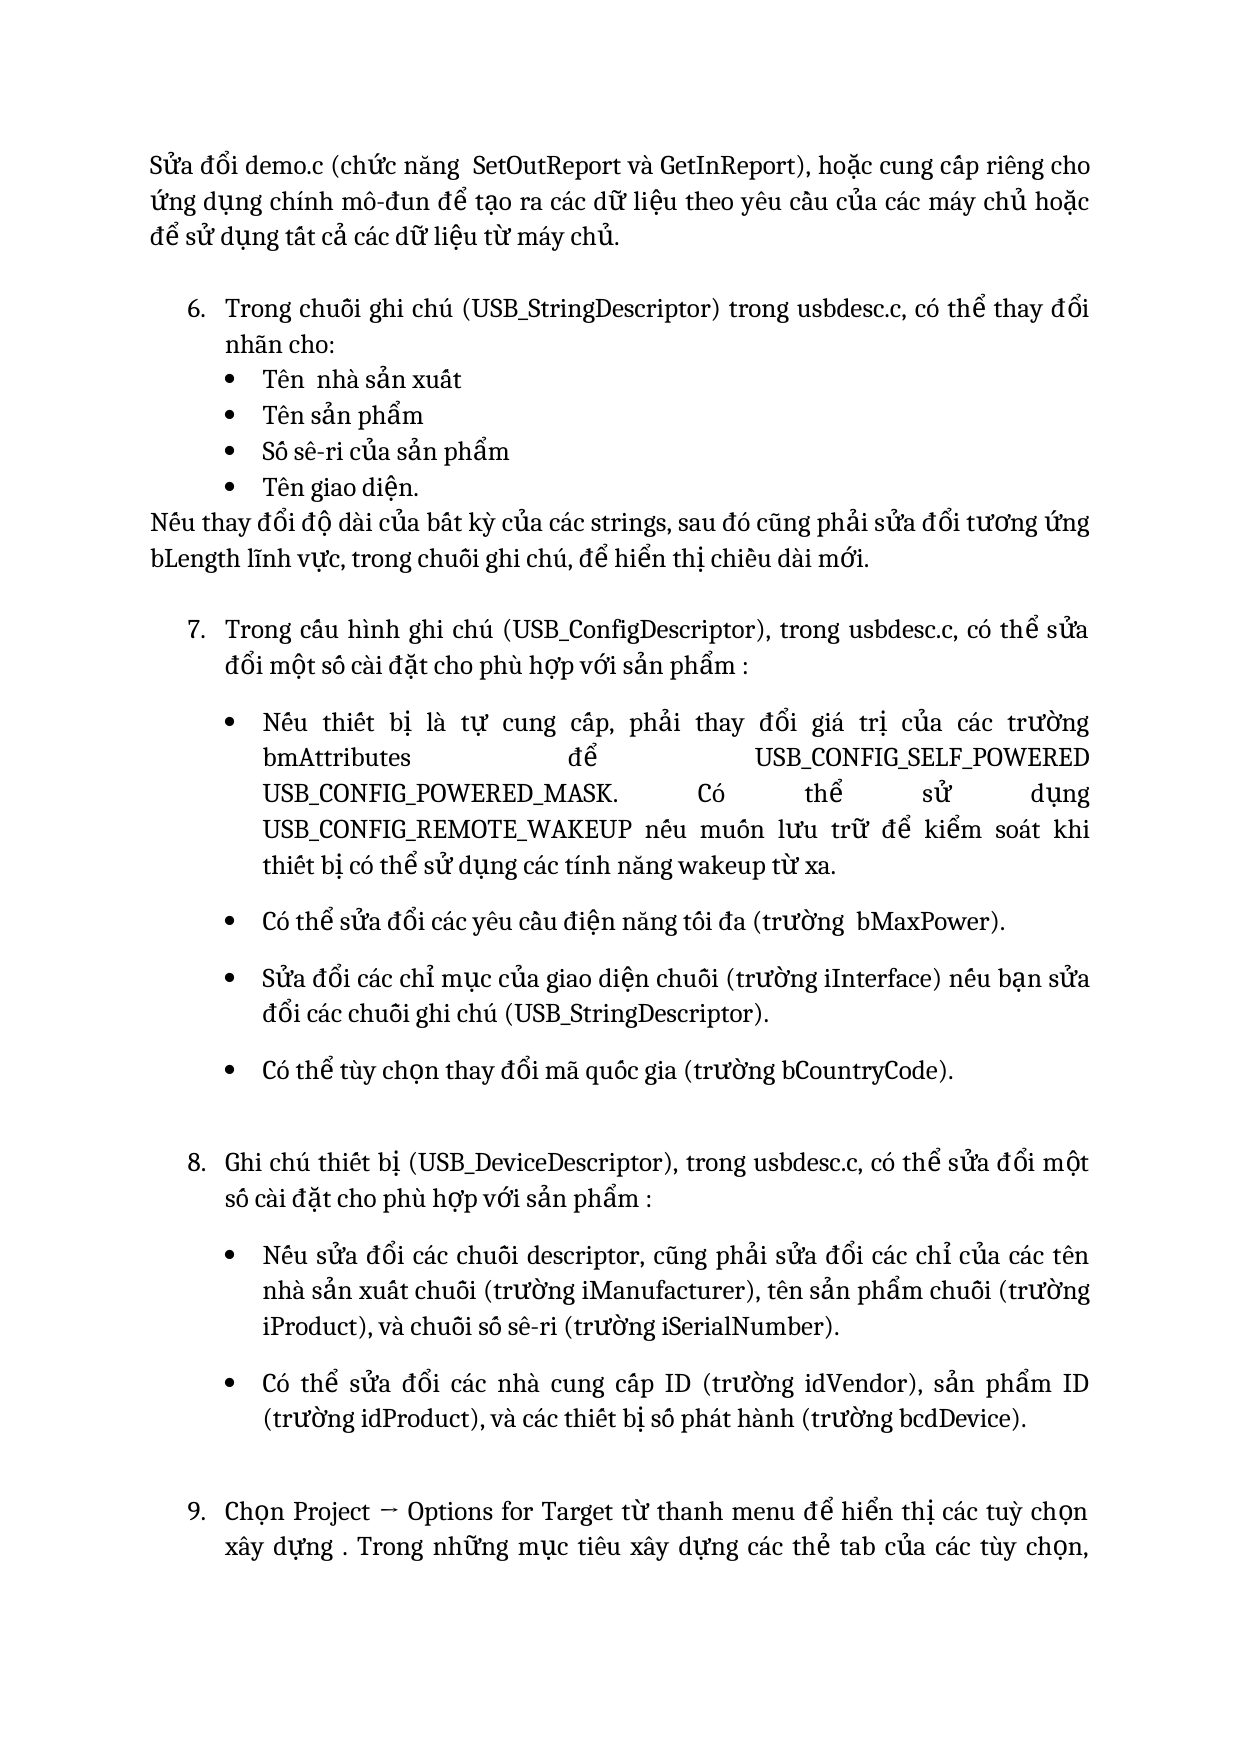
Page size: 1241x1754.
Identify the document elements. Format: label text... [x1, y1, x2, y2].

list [187, 1496, 1090, 1563]
list Ghi chú thiết bị (USB_DeviceDescriptor), trong usbdesc.c, có thể sửa đổi một số cài đặt cho phù hợp với sản phẩm : [187, 1147, 1090, 1214]
list Có thể sửa đổi các nhà cung cấp ID (trường idVendor), sản phẩm ID (trường idProduct), và các thiết bị số phát hành (trường bcdDevice). [225, 1368, 1090, 1434]
text Nếu thay đổi độ dài của bất kỳ của các strings, sau đó cũng phải sửa đổi tương ứng bLength lĩnh vực, trong chuỗi ghi chú, để hiển thị chiều dài mới. [150, 507, 1090, 574]
list Trong chuỗi ghi chú (USB_StringDescriptor) trong usbdesc.c, có thể thay đổi nhãn cho: [187, 293, 1090, 360]
list Có thể sửa đổi các yêu cầu điện năng tối đa (trường bMaxPower). [225, 906, 1090, 937]
list Tên nhà sản xuất [225, 364, 1090, 396]
list Trong cấu hình ghi chú (USB_ConfigDescriptor), trong usbdesc.c, có thể sửa đổi một số cài đặt cho phù hợp với sản phẩm : [187, 614, 1090, 681]
list Tên giao diện. [225, 472, 1090, 503]
list Tên sản phẩm [225, 400, 1090, 431]
list Nếu sửa đổi các chuỗi descriptor, cũng phải sửa đổi các chỉ của các tên nhà sản xuất chuỗi (trường iManufacturer), tên sản phẩm chuỗi (trường iProduct), và chuỗi số sê-ri (trường iSerialNumber). [225, 1240, 1090, 1342]
list Nếu thiết bị là tự cung cấp, phải thay đổi giá trị của các trường bmAttributes để USB_CONFIG_SELF_POWERED USB_CONFIG_POWERED_MASK. Có thể sử dụng USB_CONFIG_REMOTE_WAKEUP nếu muốn lưu trữ để kiểm soát khi thiết bị có thể sử dụng các tính năng wakeup từ xa. [225, 707, 1090, 881]
list Sửa đổi các chỉ mục của giao diện chuỗi (trường iInterface) nếu bạn sửa đổi các chuỗi ghi chú (USB_StringDescriptor). [225, 963, 1090, 1030]
text Sửa đổi demo.c (chức năng SetOutReport và GetInReport), hoặc cung cấp riêng cho ứng dụng chính mô-đun để tạo ra các dữ liệu theo yêu cầu của các máy chủ hoặc để sử dụng tất cả các dữ liệu từ máy chủ. [150, 150, 1090, 253]
list Có thể tùy chọn thay đổi mã quốc gia (trường bCountryCode). [225, 1055, 1090, 1086]
list Số sê-ri của sản phẩm [225, 436, 1090, 467]
